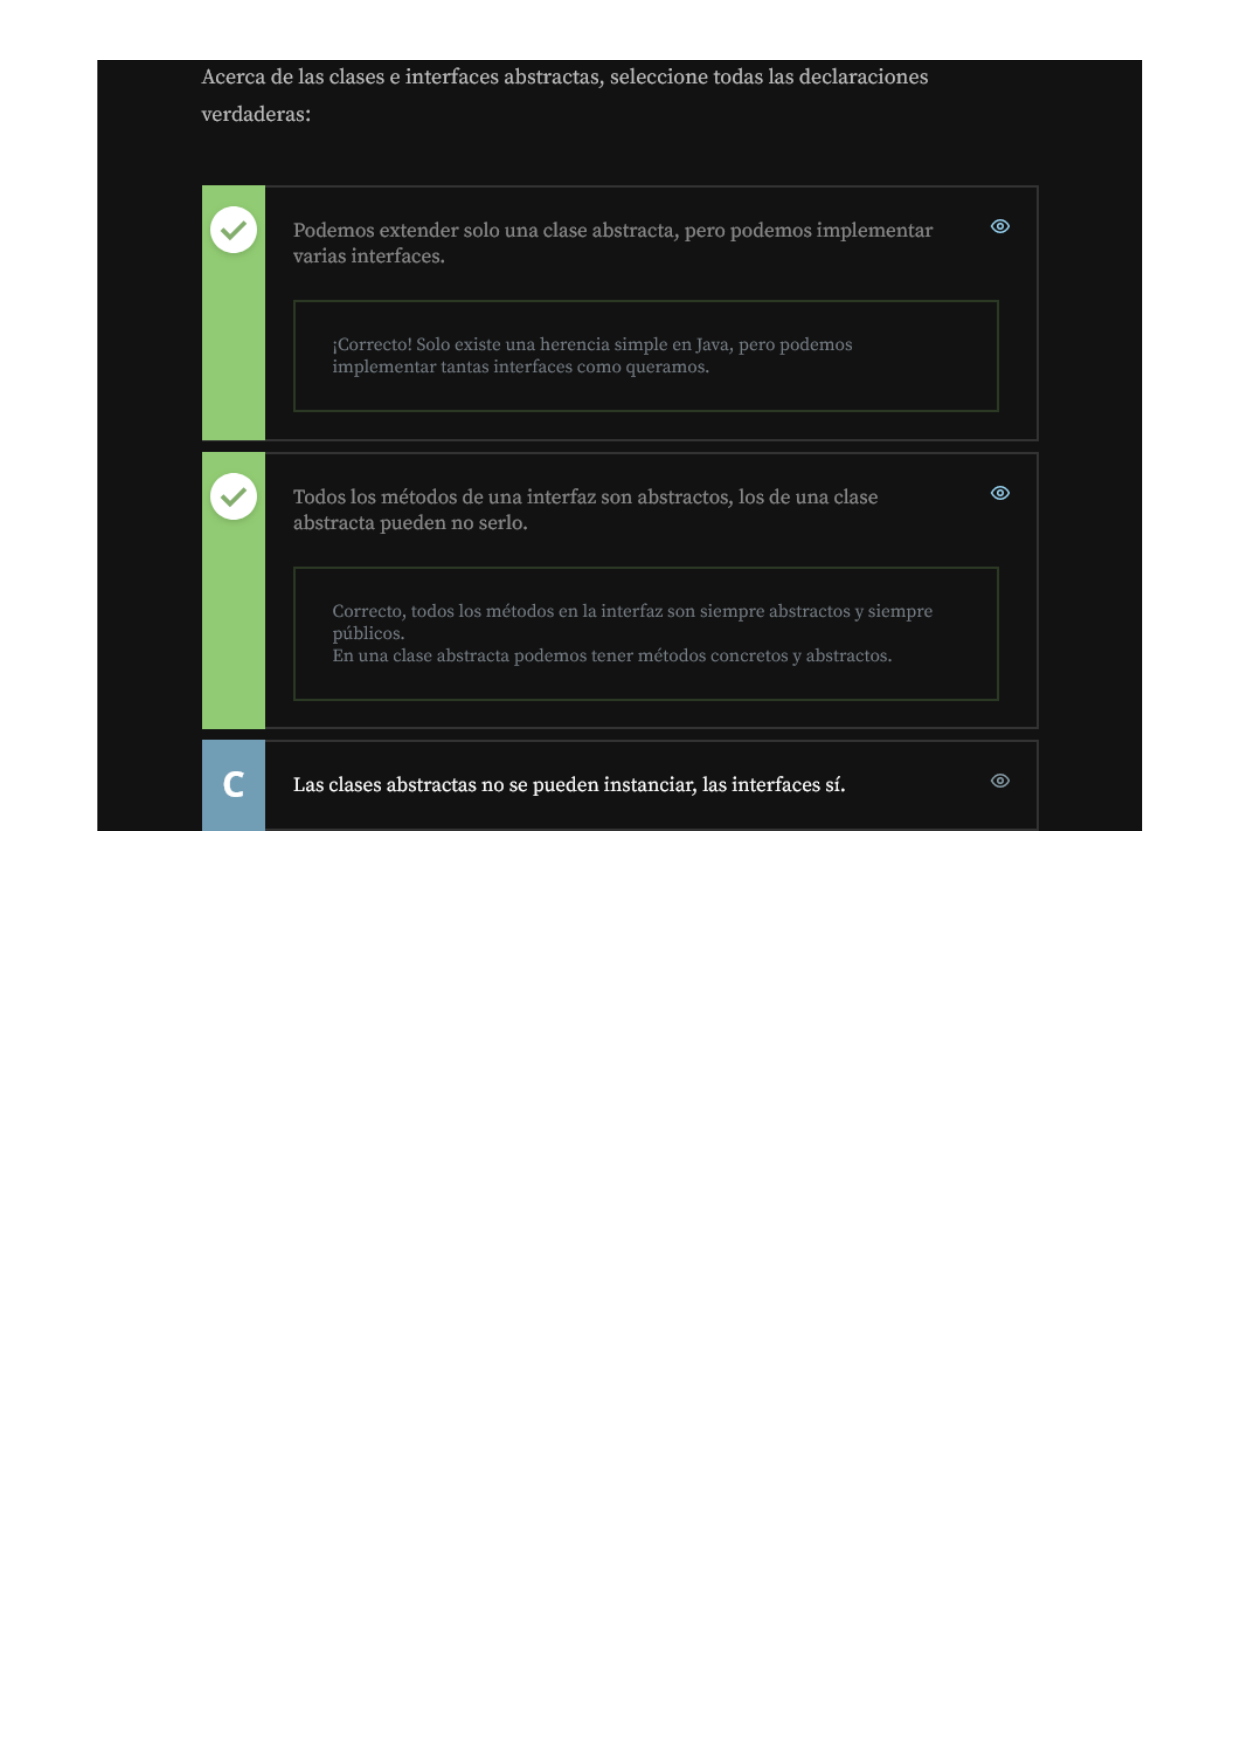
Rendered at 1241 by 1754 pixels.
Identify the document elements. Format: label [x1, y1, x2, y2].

picture [97, 60, 1143, 831]
